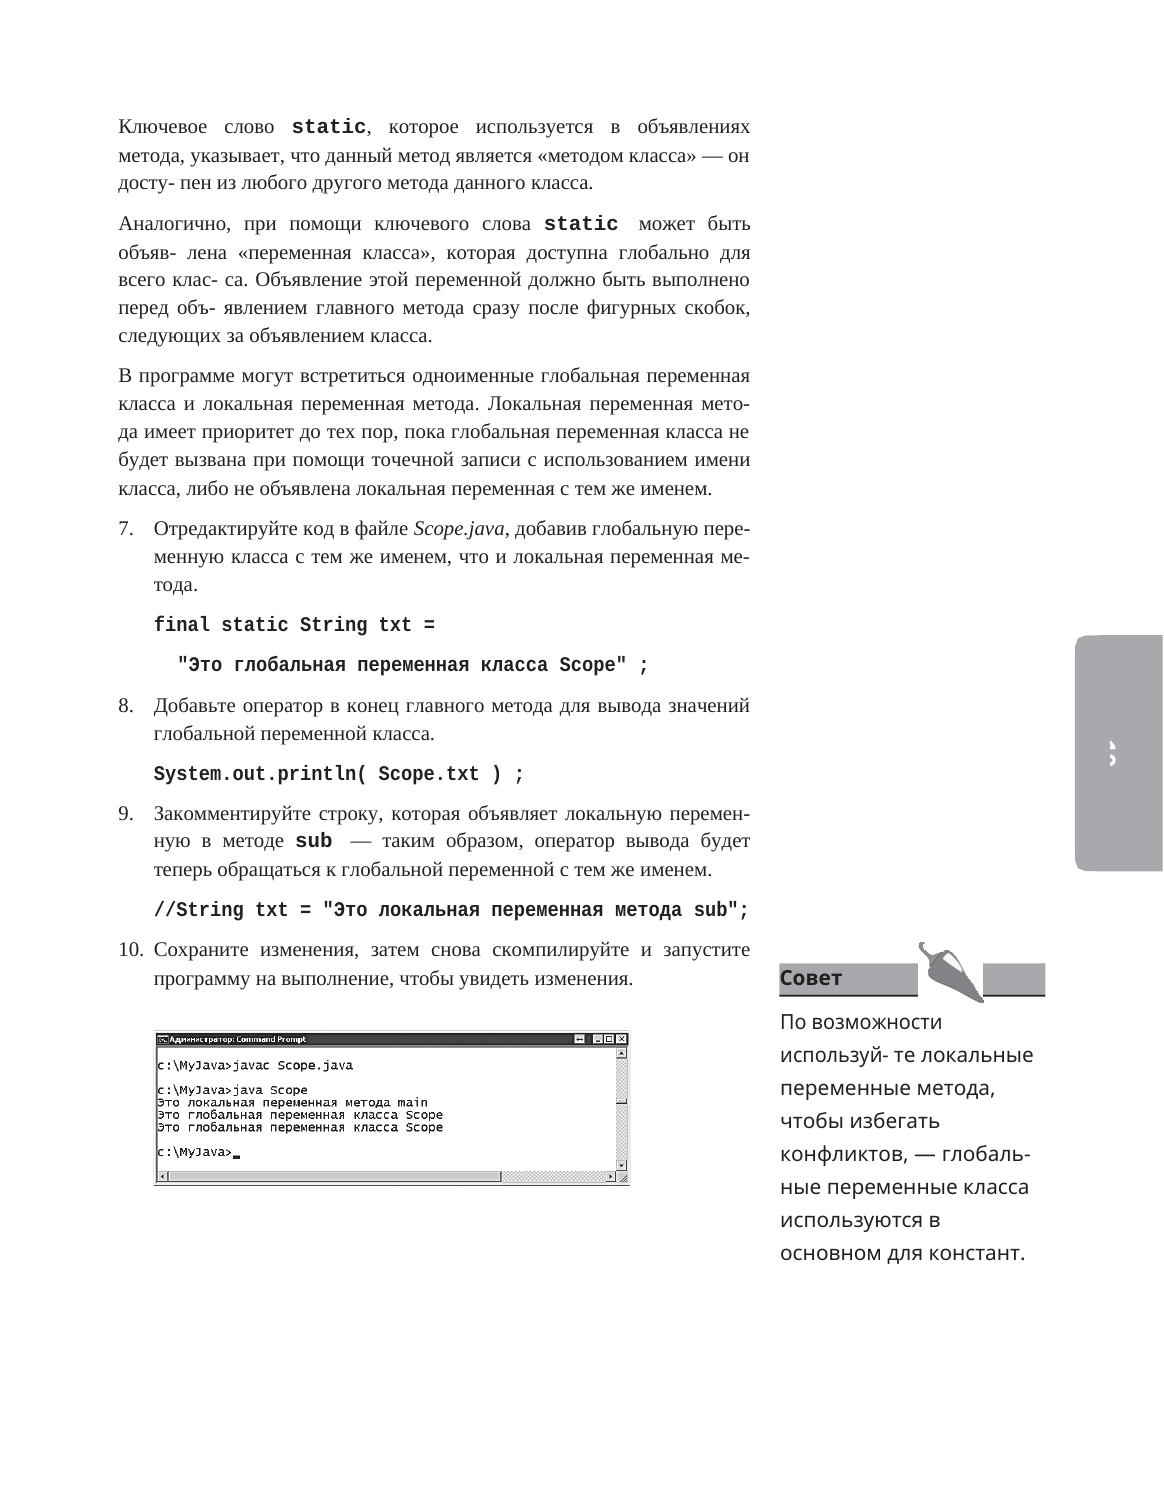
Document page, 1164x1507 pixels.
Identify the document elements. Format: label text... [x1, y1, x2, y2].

text Ключевое слово static, которое используется в объявлениях метода, указывает, что данный метод является «методом класса» — он досту- пен из любого другого метода данного класса. [118, 114, 751, 194]
list Отредактируйте код в файле Scope.java, добавив глобальную пере- менную класса с тем же именем, что и локальная переменная ме- тода. [118, 516, 751, 596]
subtitle "Это глобальная переменная класса Scope" ; [177, 654, 751, 678]
list Сохраните изменения, затем снова скомпилируйте и запустите программу на выполнение, чтобы увидеть изменения. [118, 937, 751, 989]
subtitle final static String txt = [153, 614, 751, 638]
subtitle System.out.println( Scope.txt ) ; [153, 763, 751, 786]
text По возможности используй- те локальные переменные метода, чтобы избегать конфликтов, — глобаль- ные переменные класса используются в основном для констант. [780, 936, 1046, 1266]
subtitle //String txt = "Это локальная переменная метода sub"; [153, 899, 751, 923]
picture [153, 1030, 630, 1186]
text В программе могут встретиться одноименные глобальная переменная класса и локальная переменная метода. Локальная переменная мето- да имеет приоритет до тех пор, пока глобальная переменная класса не будет вызвана при помощи точечной записи с использованием имени класса, либо не объявлена локальная переменная с тем же именем. [118, 363, 751, 499]
list Закомментируйте строку, которая объявляет локальную перемен- ную в методе sub — таким образом, оператор вывода будет теперь обращаться к глобальной переменной с тем же именем. [118, 801, 751, 881]
text Аналогично, при помощи ключевого слова static может быть объяв- лена «переменная класса», которая доступна глобально для всего клас- са. Объявление этой переменной должно быть выполнено перед объ- явлением главного метода сразу после фигурных скобок, следующих за объявлением класса. [118, 211, 751, 347]
list Добавьте оператор в конец главного метода для вывода значений глобальной переменной класса. [118, 692, 751, 745]
